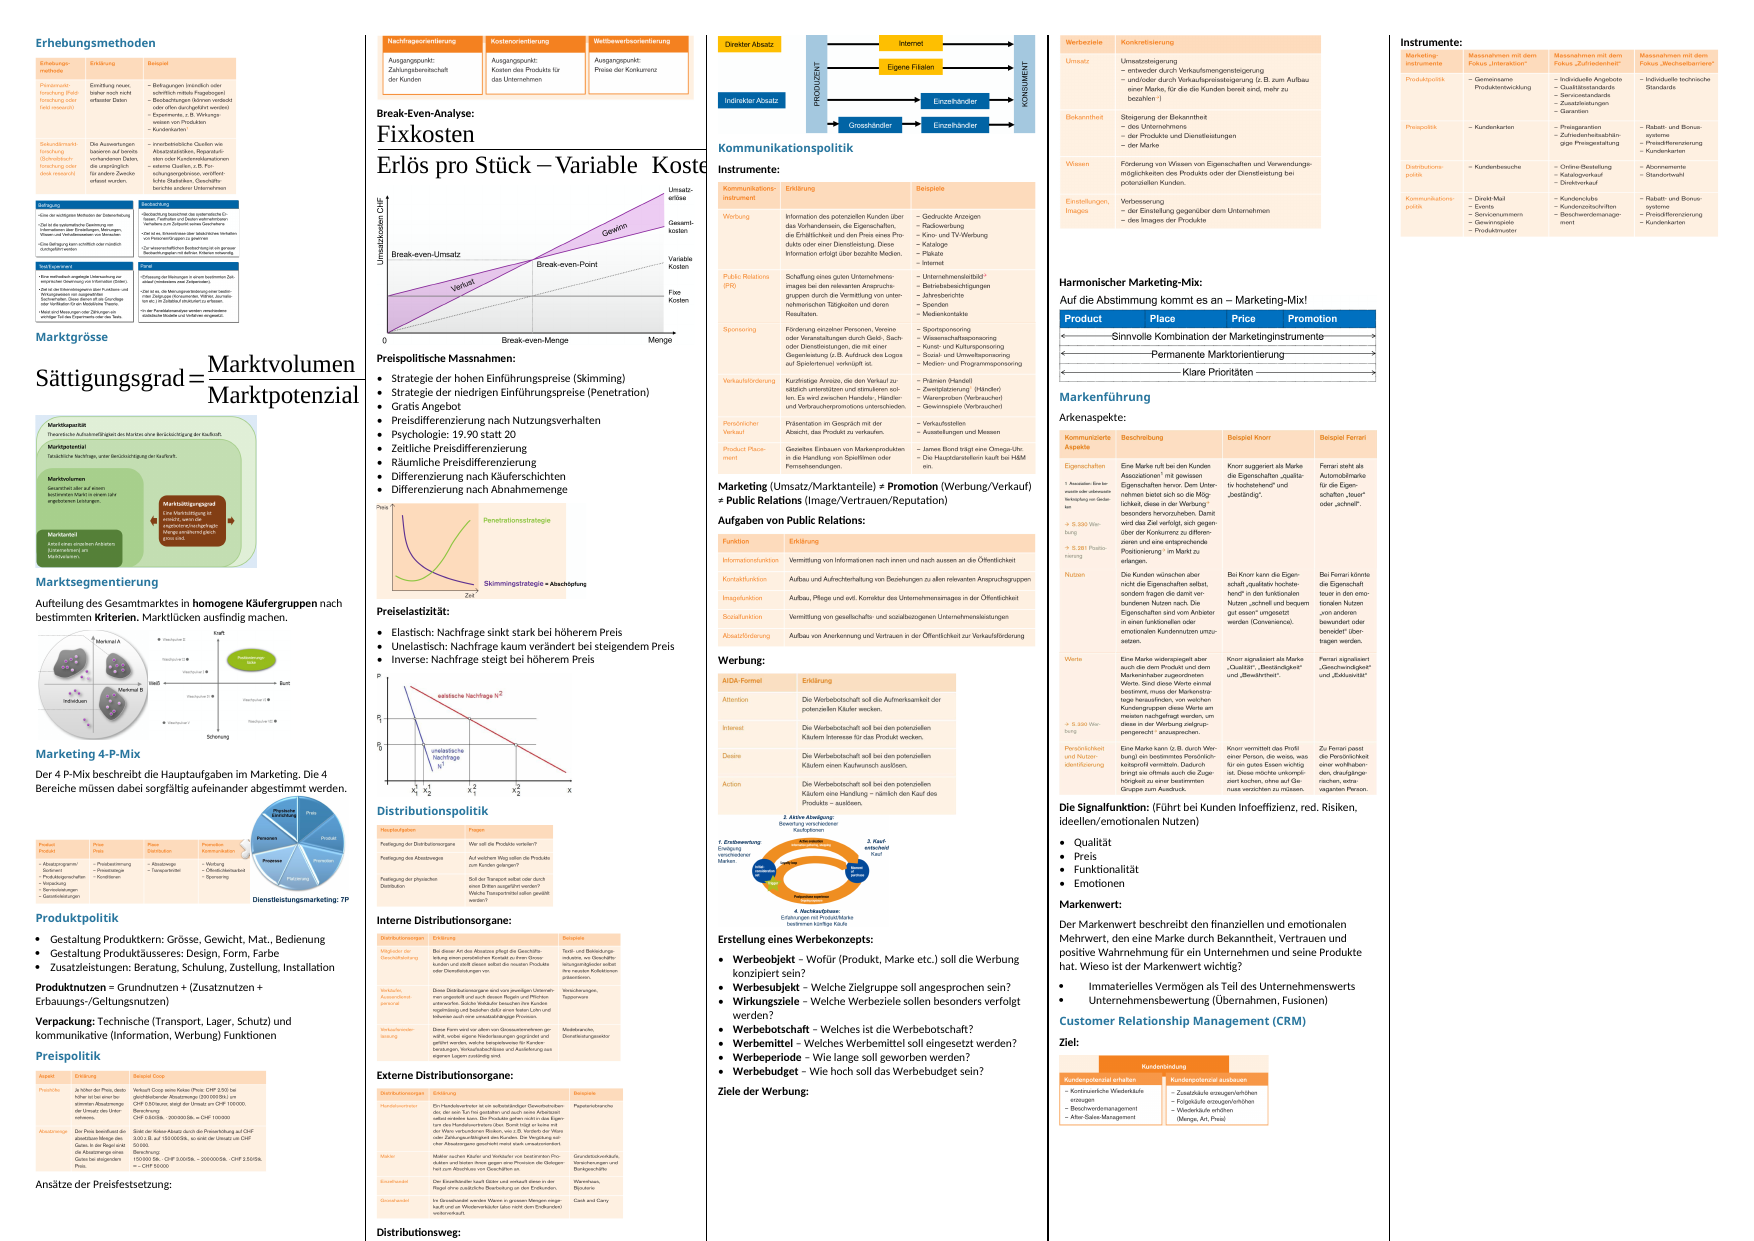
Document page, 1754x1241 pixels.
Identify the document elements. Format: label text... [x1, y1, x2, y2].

list Qualität [1059, 835, 1377, 849]
list Immaterielles Vermögen als Teil des Unternehmenswerts [1059, 979, 1377, 993]
text Ziele der Werbung: [718, 1084, 1036, 1098]
list Räumliche Preisdifferenzierung [377, 455, 694, 469]
list Gratis Angebot [377, 399, 694, 413]
picture [35, 200, 240, 323]
list Strategie der niedrigen Einführungspreise (Penetration) [377, 385, 694, 399]
text Kommunikationspolitik [718, 140, 1036, 156]
picture [1059, 295, 1377, 383]
list Inverse: Nachfrage steigt bei höherem Preis [377, 653, 694, 667]
picture [717, 533, 1036, 647]
list Zeitliche Preisdifferenzierung [377, 441, 694, 455]
list Werbeobjekt – Wofür (Produkt, Marke etc.) soll die Werbung konzipiert sein? [718, 953, 1036, 981]
text Arkenaspekte: [1059, 411, 1377, 424]
text Ziel: [1059, 1035, 1377, 1049]
list Werbebudget – Wie hoch soll das Werbebudget sein? [718, 1064, 1036, 1078]
text Instrumente: [718, 162, 1036, 176]
list Strategie der hohen Einführungspreise (Skimming) [377, 371, 694, 385]
text Markenwert: [1059, 897, 1377, 911]
text Aufgaben von Public Relations: [718, 514, 1036, 528]
picture [376, 503, 587, 599]
text Externe Distributionsorgane: [377, 1068, 694, 1082]
picture [1059, 35, 1322, 229]
list Funktionalität [1059, 863, 1377, 877]
picture [38, 630, 291, 740]
list Differenzierung nach Abnahmemenge [377, 483, 694, 497]
picture [35, 415, 257, 568]
list Elastisch: Nachfrage sinkt stark bei höherem Preis [377, 625, 694, 639]
text Customer Relationship Management (CRM) [1059, 1013, 1377, 1029]
text Produktnutzen = Grundnutzen + (Zusatznutzen + Erbauungs-/Geltungsnutzen) [35, 980, 353, 1008]
text Marktsegmentierung [35, 574, 353, 589]
text Break-Even-Analyse: [377, 106, 694, 179]
picture [376, 185, 695, 345]
text Produktpolitik [35, 910, 353, 926]
text Marktgrösse [35, 329, 353, 344]
picture [376, 1088, 624, 1219]
text Verpackung: Technische (Transport, Lager, Schutz) und kommunikative (Information, Werbung) Funktionen [35, 1014, 353, 1042]
list Werbeperiode – Wie lange soll geworben werden? [718, 1050, 1036, 1064]
list Psychologie: 19.90 statt 20 [377, 427, 694, 441]
text Marketing 4-P-Mix [35, 746, 353, 761]
list Gestaltung Produktkern: Grösse, Gewicht, Mat., Bedienung [35, 932, 353, 946]
picture [35, 57, 237, 195]
picture [376, 35, 695, 101]
picture [1059, 1055, 1269, 1126]
text Ansätze der Preisfestsetzung: [35, 1177, 353, 1191]
picture [1059, 430, 1377, 795]
picture [35, 795, 350, 904]
picture [1400, 49, 1719, 237]
text Marketing (Umsatz/Marktanteile) ≠ Promotion (Werbung/Verkauf) ≠ Public Relations (Image/Vertrauen/Reputation) [718, 479, 1036, 507]
list Werbebotschaft – Welches ist die Werbebotschaft? [718, 1022, 1036, 1036]
text Preispolitische Massnahmen: [377, 351, 694, 365]
list Preisdifferenzierung nach Nutzungsverhalten [377, 413, 694, 427]
list Preis [1059, 849, 1377, 863]
list Zusatzleistungen: Beratung, Schulung, Zustellung, Installation [35, 960, 353, 974]
picture [717, 182, 1036, 474]
text Aufteilung des Gesamtmarktes in homogene Käufergruppen nach bestimmten Kriterien. Marktlücken ausfindig machen. [35, 596, 353, 624]
text Harmonischer Marketing-Mix: [1059, 275, 1377, 289]
text Erstellung eines Werbekonzepts: [718, 932, 1036, 946]
picture [376, 933, 621, 1062]
text Preispolitik [35, 1048, 353, 1064]
list Werbemittel – Welches Werbemittel soll eingesetzt werden? [718, 1036, 1036, 1050]
text Preiselastizität: [377, 605, 694, 619]
list Unelastisch: Nachfrage kaum verändert bei steigendem Preis [377, 639, 694, 653]
picture [376, 825, 554, 907]
text Erhebungsmethoden [35, 35, 353, 51]
picture [717, 35, 1036, 134]
picture [717, 673, 957, 927]
list Gestaltung Produktäusseres: Design, Form, Farbe [35, 946, 353, 960]
list Wirkungsziele – Welche Werbeziele sollen besonders verfolgt werden? [718, 994, 1036, 1022]
text Distributionsweg: [377, 1225, 694, 1239]
text Instrumente: [1400, 35, 1718, 49]
text Interne Distributionsorgane: [377, 913, 694, 927]
picture [376, 673, 573, 797]
list Differenzierung nach Käuferschichten [377, 469, 694, 483]
text Markenführung [1059, 389, 1377, 404]
text Die Signalfunktion: (Führt bei Kunden Infoeffizienz, red. Risiken, ideellen/emotionalen Nutzen) [1059, 801, 1377, 828]
text Der Markenwert beschreibt den finanziellen und emotionalen Mehrwert, den eine Marke durch Bekanntheit, Vertrauen und positive Wahrnehmung für ein Unternehmen und seine Produkte hat. Wieso ist der Markenwert wichtig? [1059, 917, 1377, 973]
picture [35, 1070, 267, 1172]
text Werbung: [718, 653, 1036, 667]
list Emotionen [1059, 877, 1377, 891]
list Werbesubjekt – Welche Zielgruppe soll angesprochen sein? [718, 981, 1036, 994]
list Unternehmensbewertung (Übernahmen, Fusionen) [1059, 993, 1377, 1007]
text Distributionspolitik [377, 803, 694, 819]
